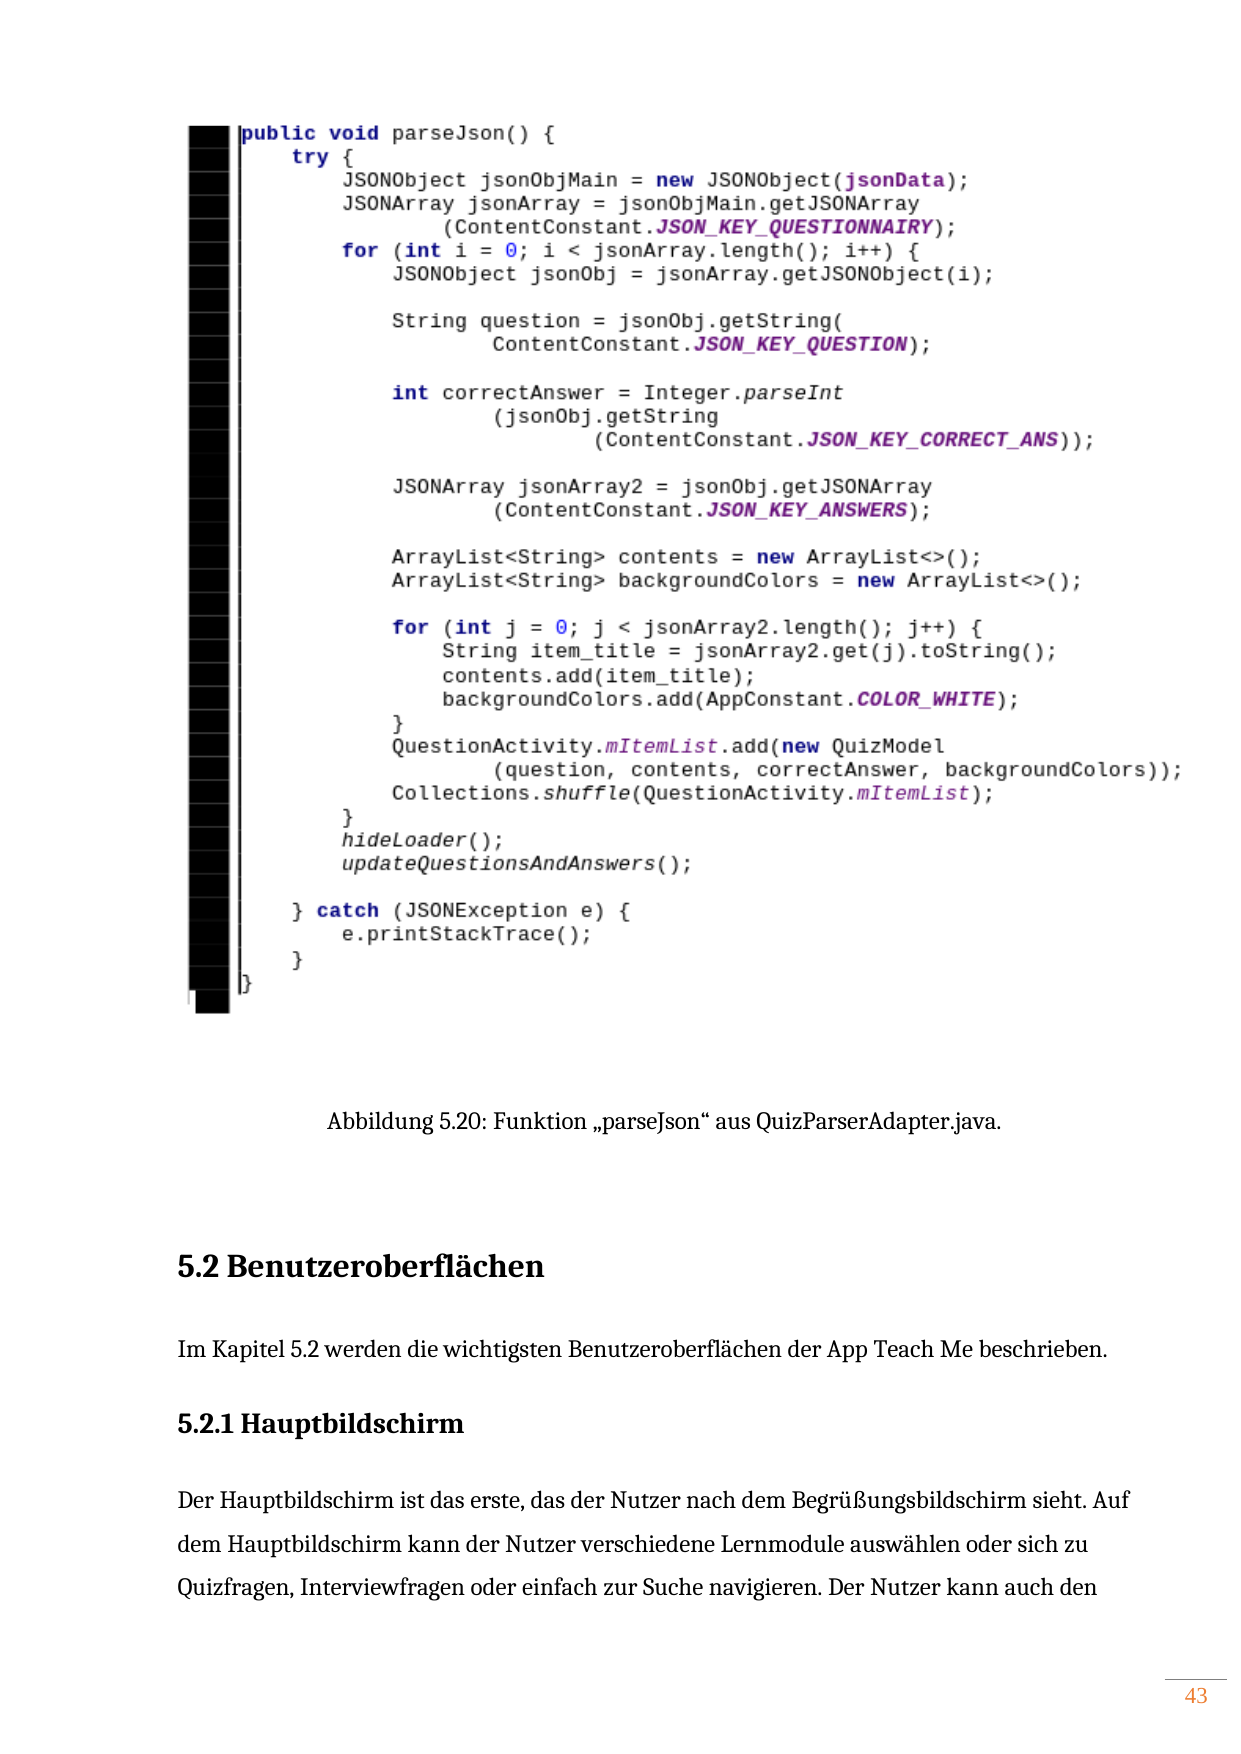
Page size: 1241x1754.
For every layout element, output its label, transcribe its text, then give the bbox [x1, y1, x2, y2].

text Im Kapitel 5.2 werden die wichtigsten Benutzeroberflächen der App Teach Me beschrieben. [177, 1334, 1152, 1363]
subtitle 5.2 Benutzeroberflächen [177, 1248, 1152, 1286]
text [177, 1486, 1152, 1601]
subtitle 5.2.1 Hauptbildschirm [177, 1407, 1152, 1440]
